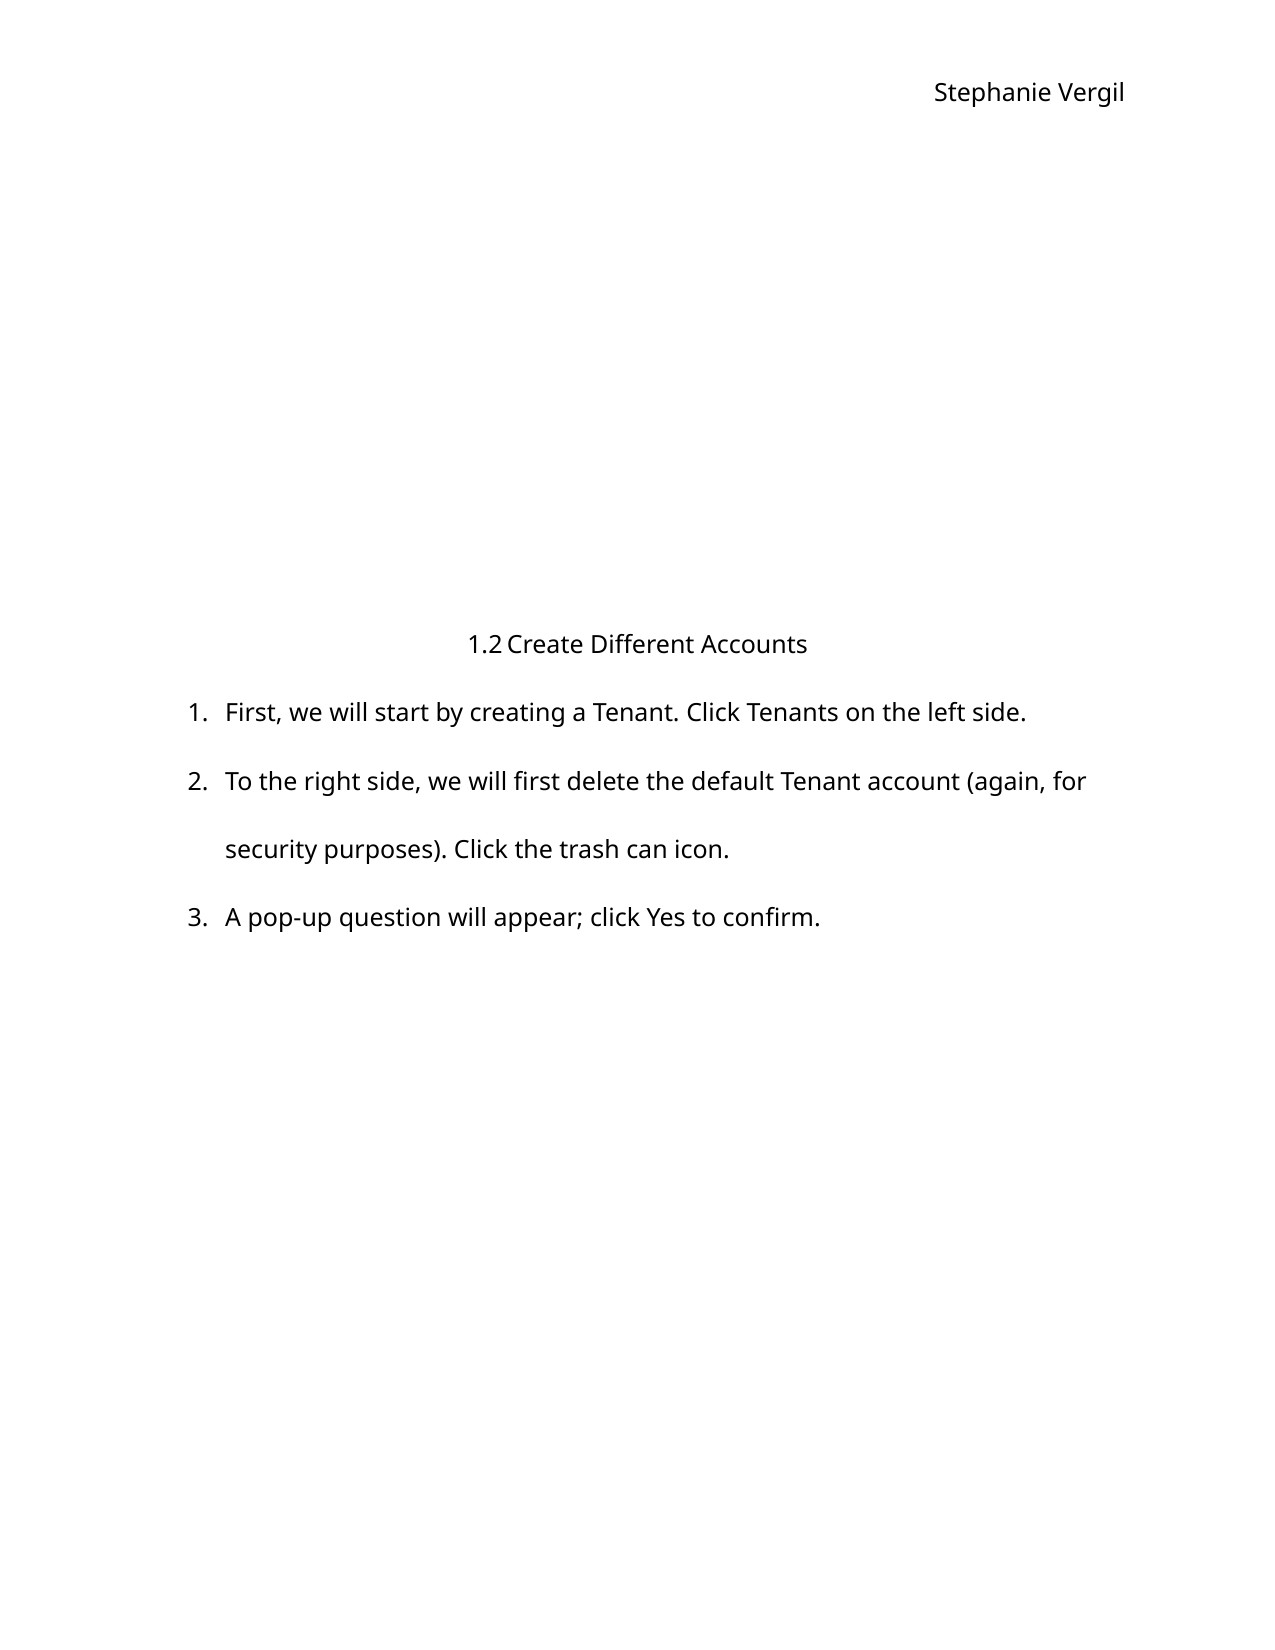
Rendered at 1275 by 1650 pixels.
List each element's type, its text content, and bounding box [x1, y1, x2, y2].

list First, we will start by creating a Tenant. Click Tenants on the left side. [187, 695, 1125, 729]
list A pop-up question will appear; click Yes to confirm. [187, 899, 1125, 933]
list To the right side, we will first delete the default Tenant account (again, for security purposes). Click the trash can icon. [187, 763, 1125, 865]
list Create Different Accounts [150, 627, 1125, 661]
